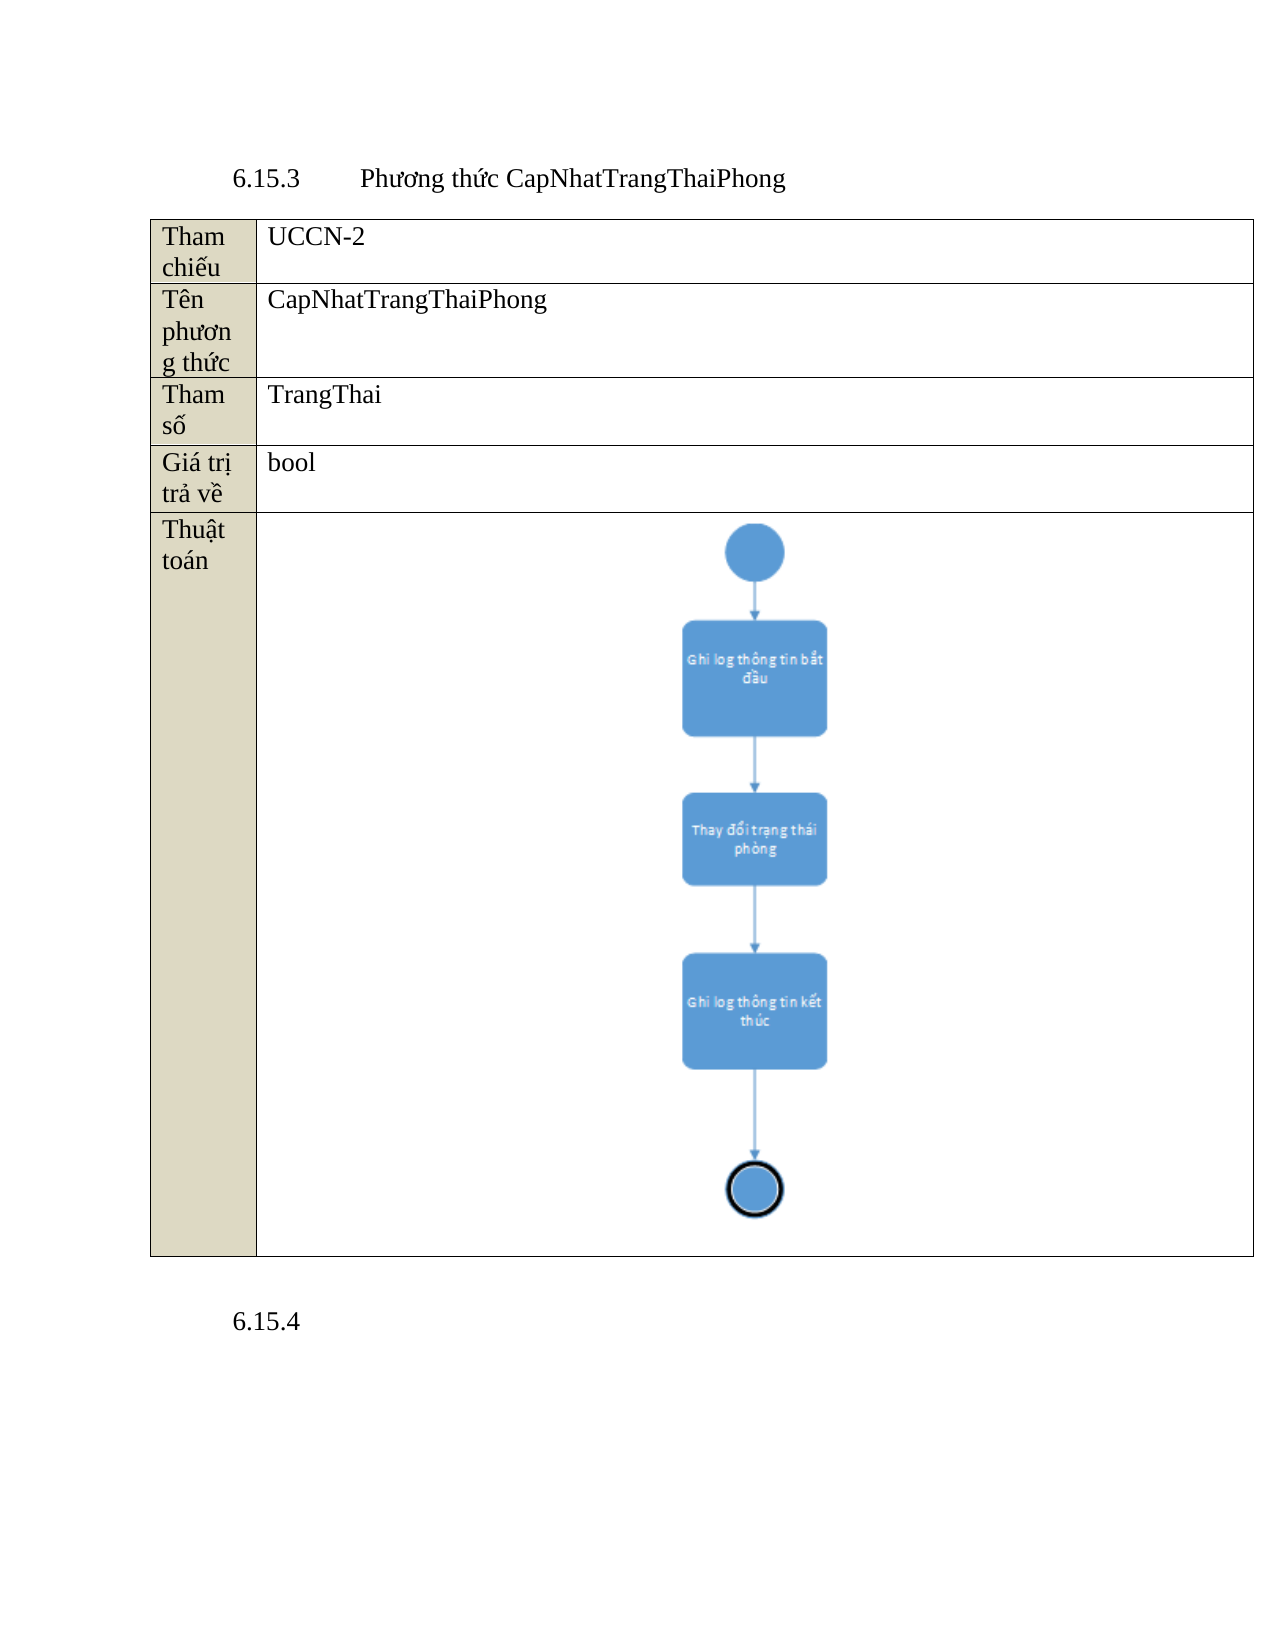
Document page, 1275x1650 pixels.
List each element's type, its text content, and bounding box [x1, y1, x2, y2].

table_cell Thuật toán [151, 513, 256, 1256]
table_cell Tên phương thức [151, 284, 256, 377]
picture [681, 513, 829, 1256]
table_header Tham chiếu [151, 220, 256, 282]
table_cell Giá trị trả về [151, 446, 256, 512]
table_cell CapNhatTrangThaiPhong [257, 284, 1253, 377]
table_cell [829, 513, 1253, 1256]
table_cell [257, 513, 681, 1256]
table_cell bool [257, 446, 1253, 512]
table_header UCCN-2 [257, 220, 1253, 282]
list Phương thức CapNhatTrangThaiPhong [300, 162, 1125, 194]
table_cell TrangThai [257, 378, 1253, 444]
table_cell Tham số [151, 378, 256, 444]
